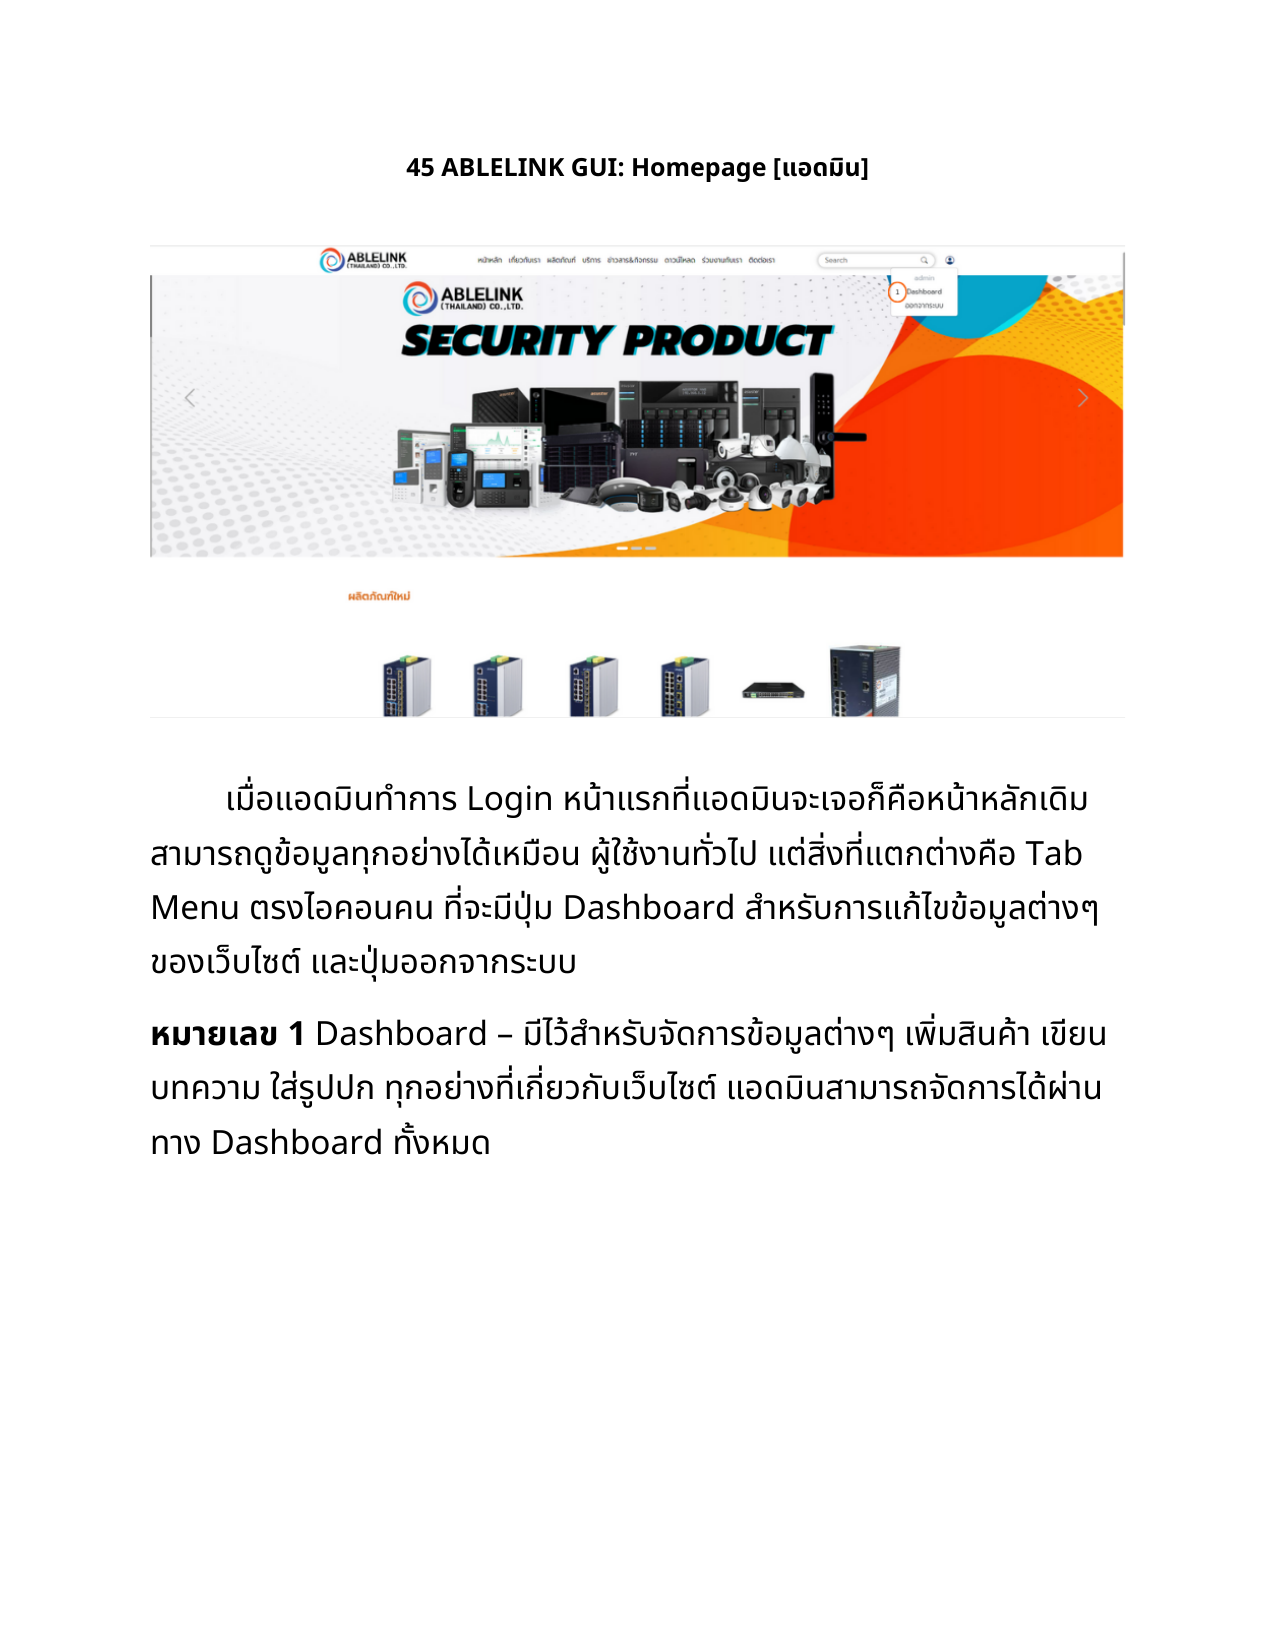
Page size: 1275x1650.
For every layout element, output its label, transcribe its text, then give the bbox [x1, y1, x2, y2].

picture [150, 207, 1125, 756]
text 45 ABLELINK GUI: Homepage [แอดมิน] [150, 150, 1125, 188]
text หมายเลข 1 Dashboard – มีไว้สำหรับจัดการข้อมูลต่างๆ เพิ่มสินค้า เขียนบทความ ใส่รูปปก ทุกอย่างที่เกี่ยวกับเว็บไซต์ แอดมินสามารถจัดการได้ผ่านทาง Dashboard ทั้งหมด [150, 1009, 1125, 1169]
text เมื่อแอดมินทำการ Login หน้าแรกที่แอดมินจะเจอก็คือหน้าหลักเดิม สามารถดูข้อมูลทุกอย่างได้เหมือน ผู้ใช้งานทั่วไป แต่สิ่งที่แตกต่างคือ Tab Menu ตรงไอคอนคน ที่จะมีปุ่ม Dashboard สำหรับการแก้ไขข้อมูลต่างๆของเว็บไซต์ และปุ่มออกจากระบบ [150, 775, 1125, 989]
